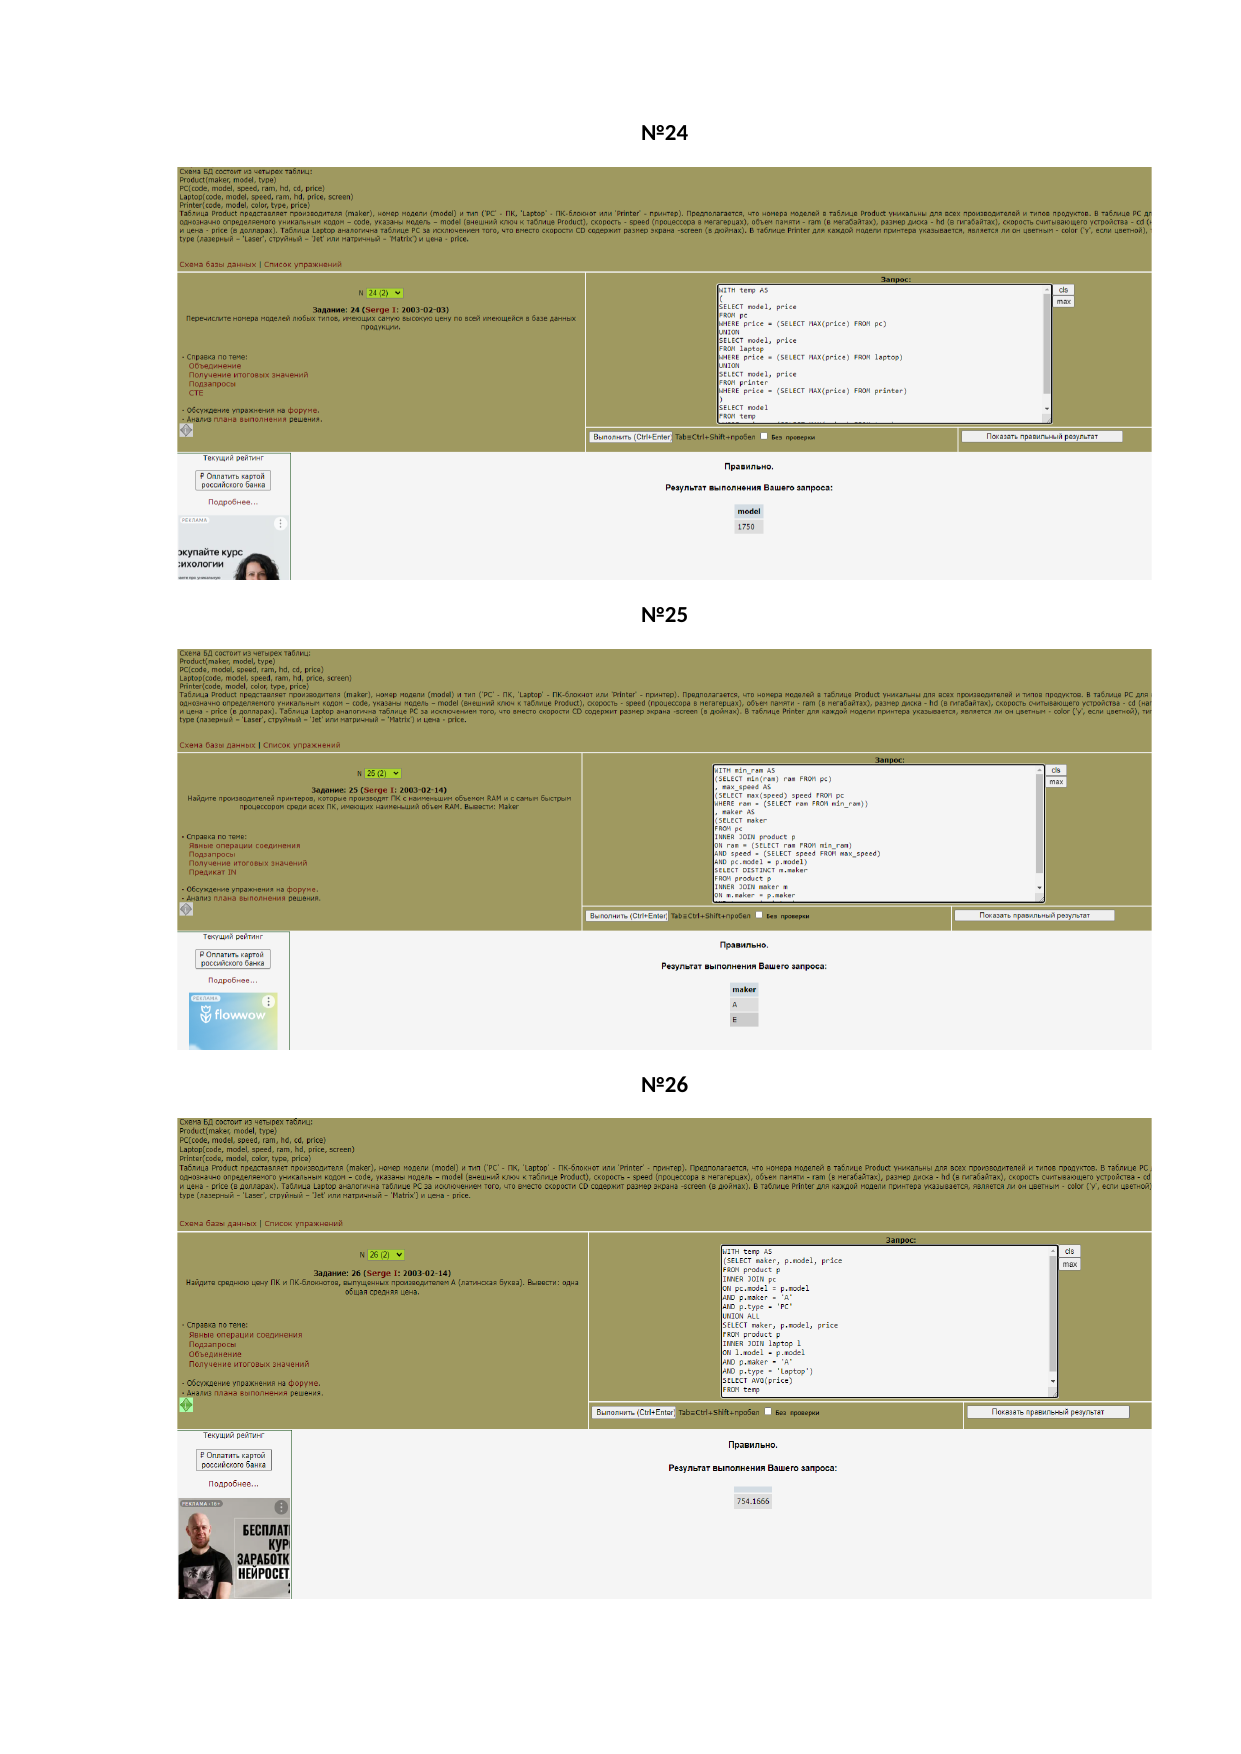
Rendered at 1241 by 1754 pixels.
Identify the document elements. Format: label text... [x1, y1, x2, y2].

picture [177, 649, 1152, 1050]
text №25 [177, 600, 1152, 628]
text №26 [177, 1070, 1152, 1098]
text №24 [177, 118, 1152, 146]
picture [177, 167, 1152, 580]
picture [177, 1118, 1152, 1599]
